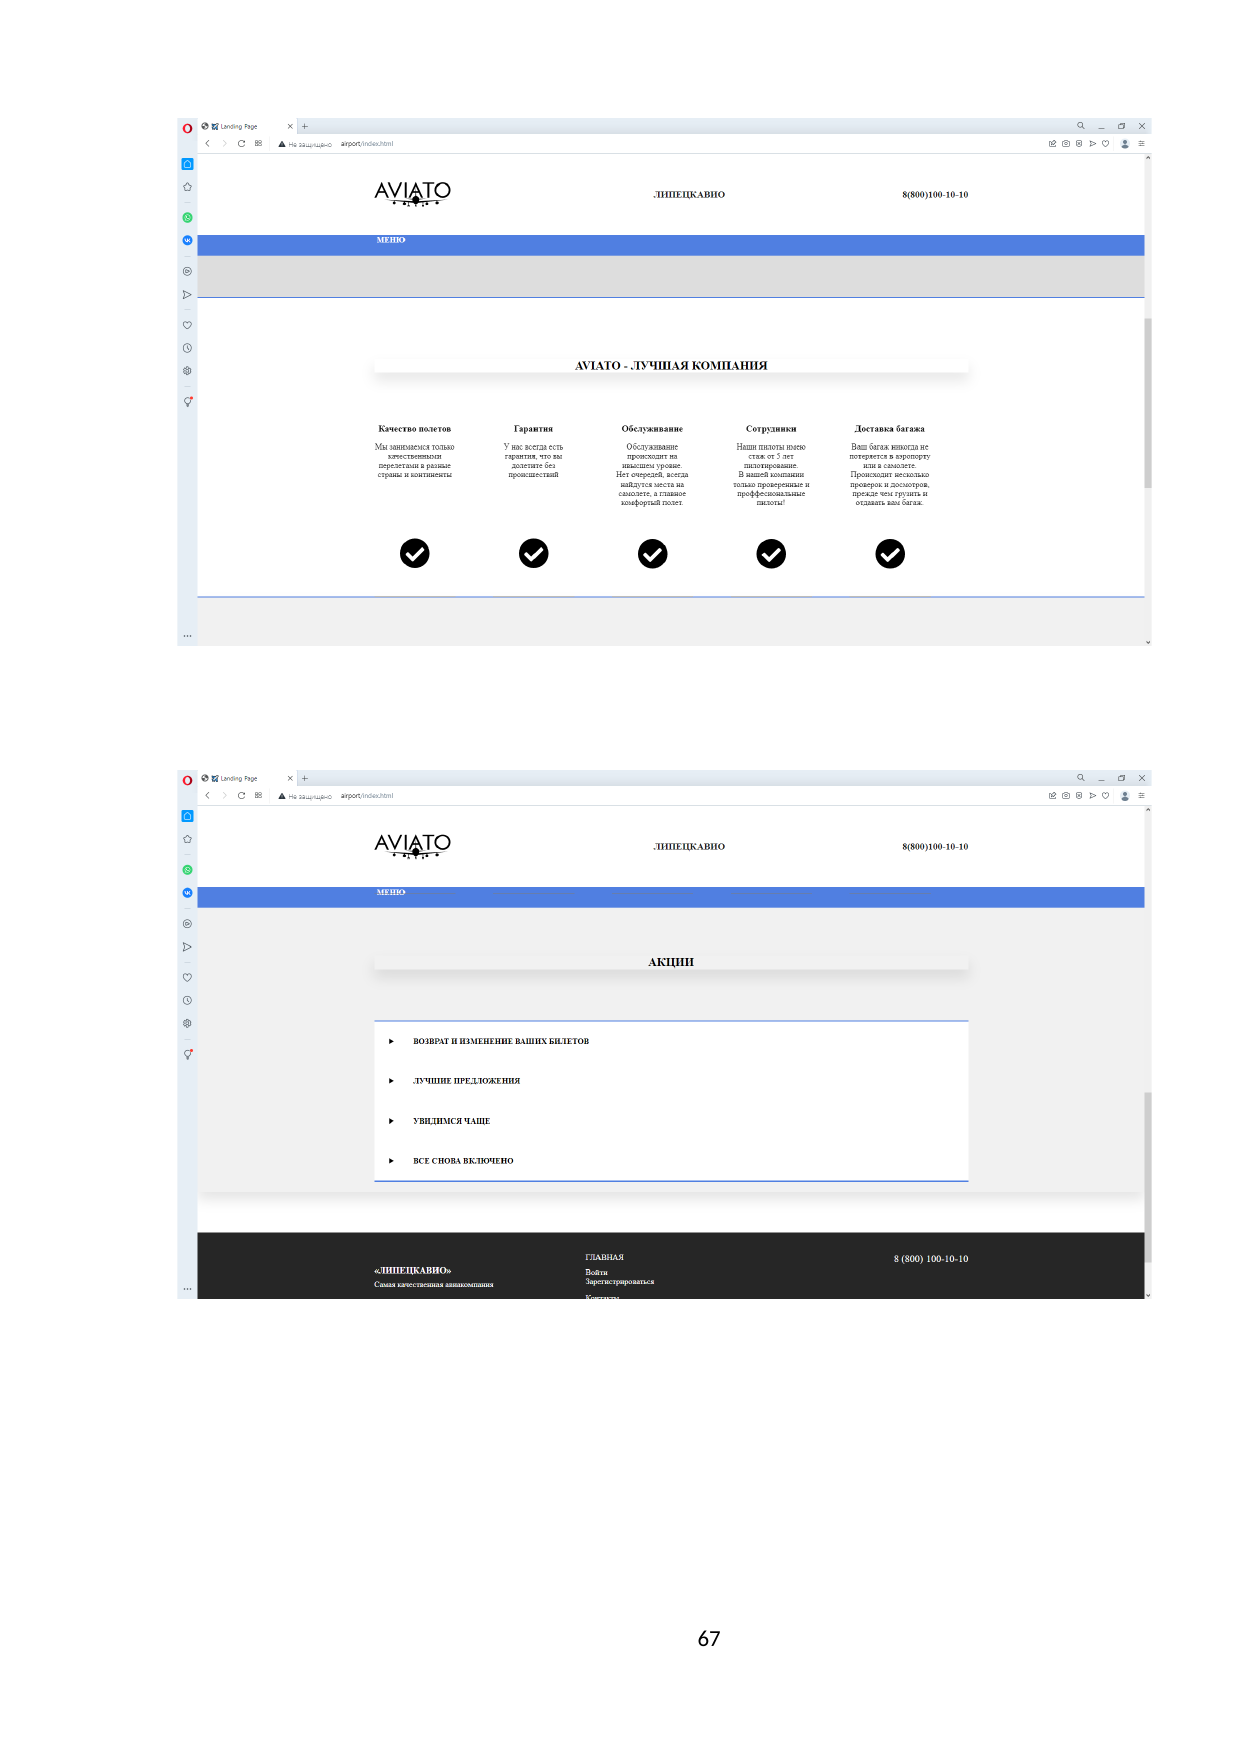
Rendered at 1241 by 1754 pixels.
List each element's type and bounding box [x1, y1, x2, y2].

picture [177, 770, 1152, 1299]
picture [177, 118, 1152, 646]
